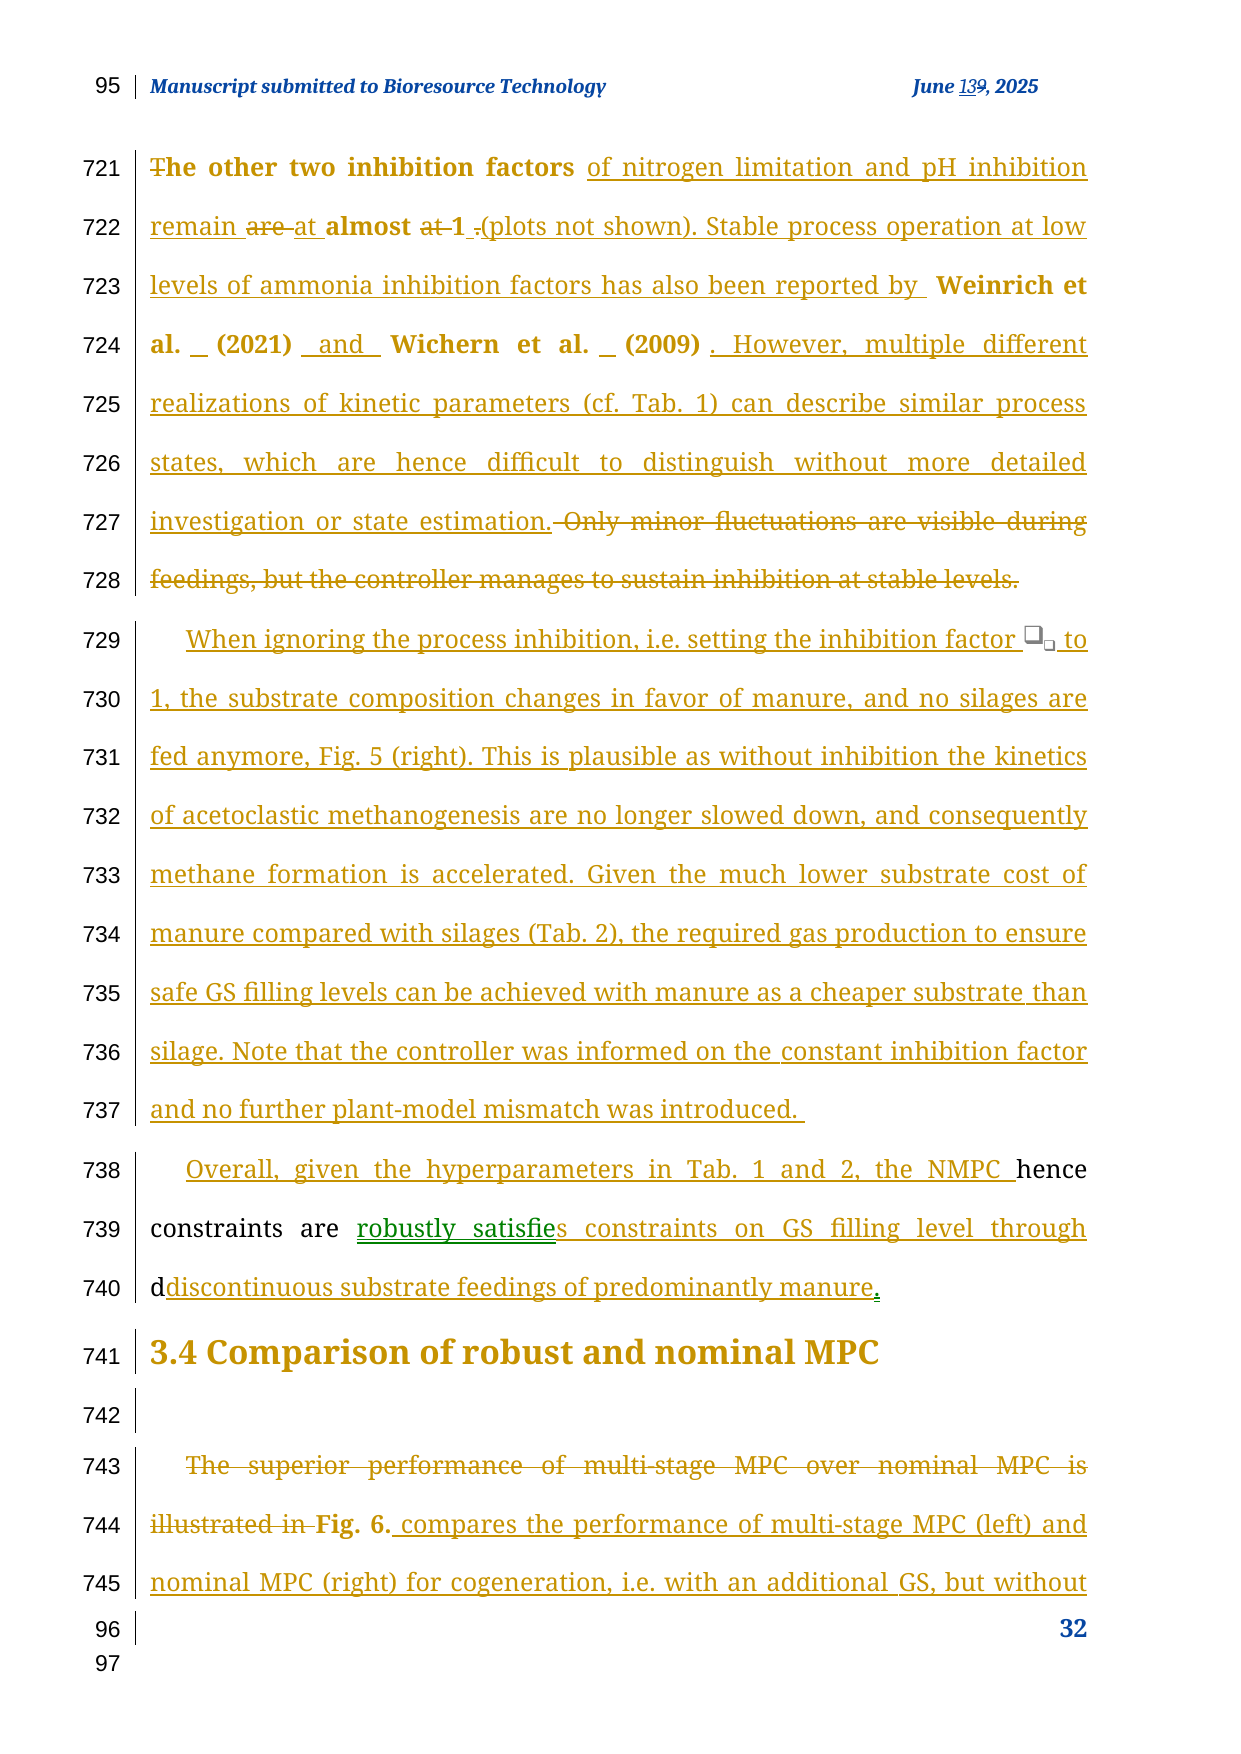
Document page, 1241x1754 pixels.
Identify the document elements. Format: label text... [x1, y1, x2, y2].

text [150, 416, 1087, 473]
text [150, 1447, 1087, 1594]
subtitle 3.4 Comparison of robust and nominal MPC [150, 1329, 1090, 1374]
text rocess inhibition ammonia inhibitionof 0.he other two inhibition factors almost 1 [150, 475, 1087, 596]
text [150, 150, 1087, 414]
